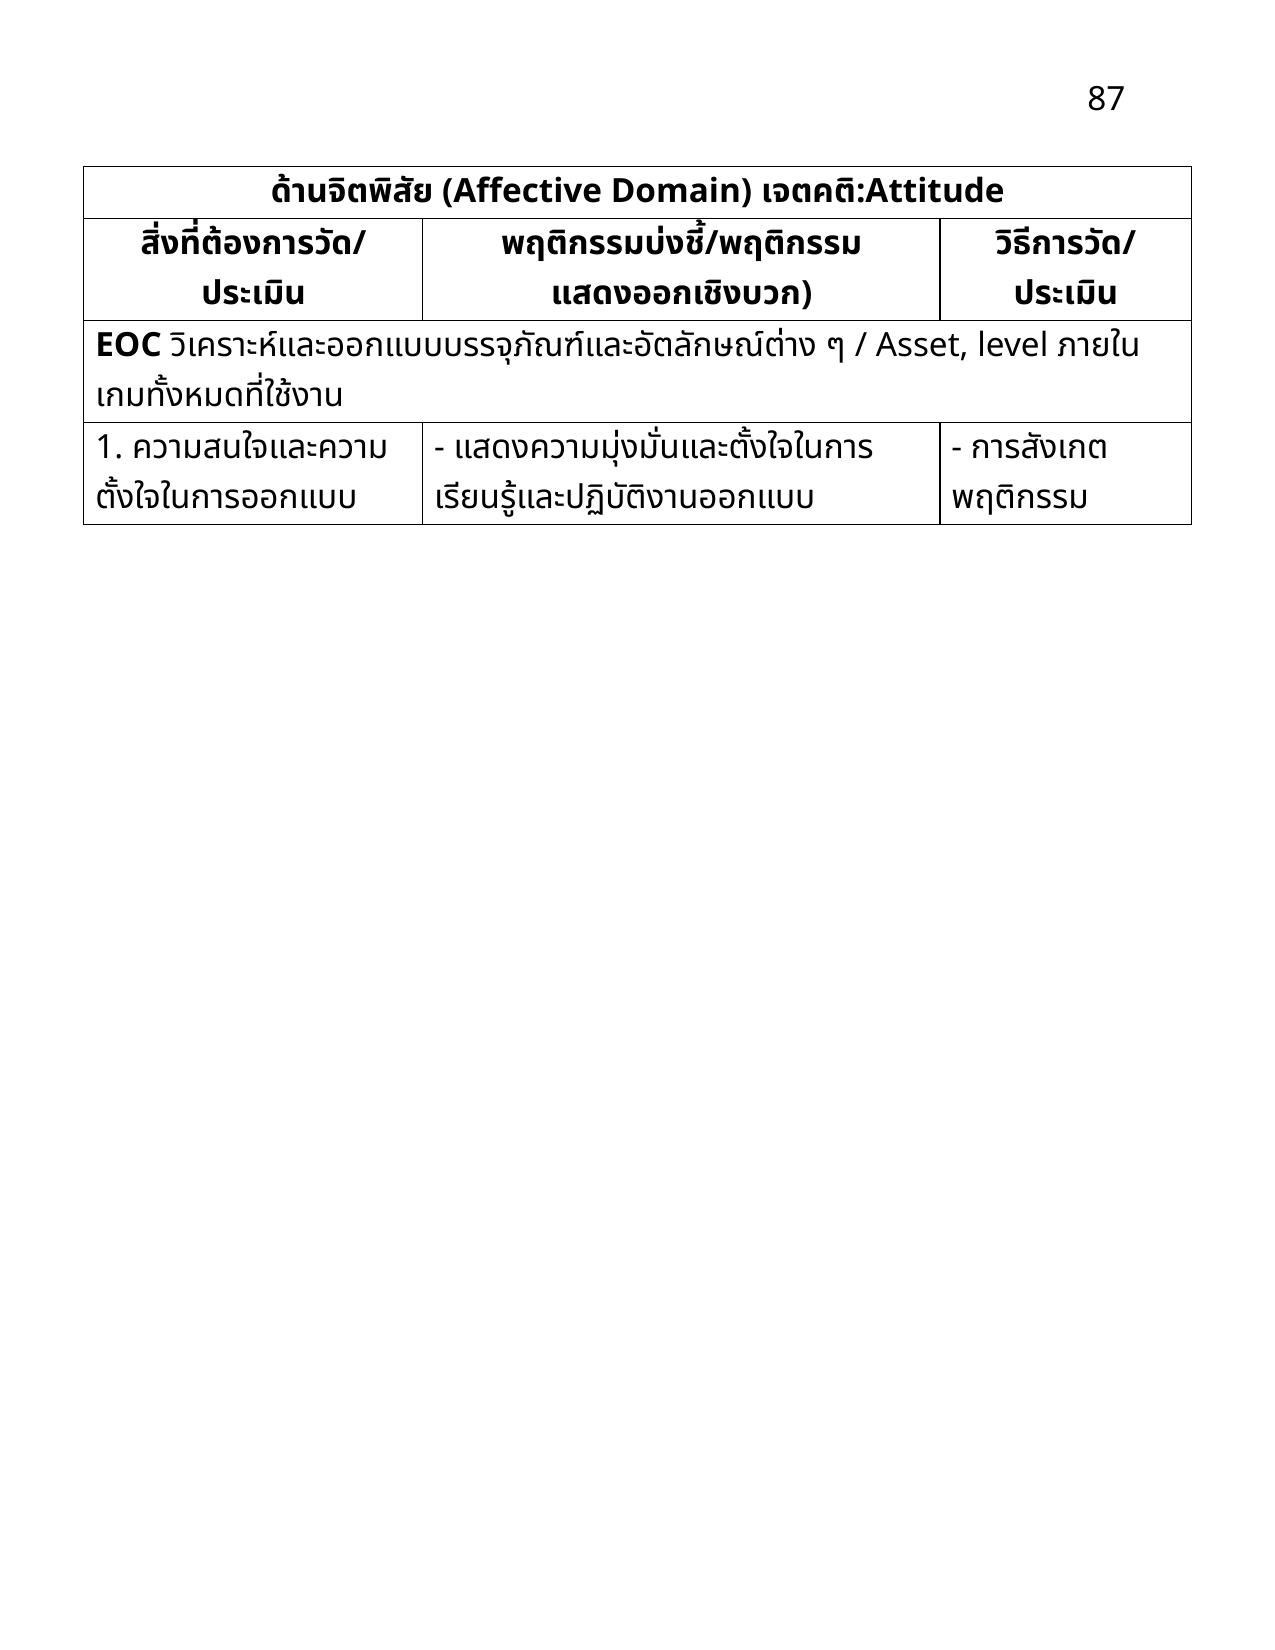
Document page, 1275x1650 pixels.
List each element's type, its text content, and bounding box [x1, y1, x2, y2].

table_cell สิ่งที่ต้องการวัด/ประเมิน [84, 219, 422, 320]
table_cell พฤติกรรมบ่งชี้/พฤติกรรมแสดงออกเชิงบวก) [423, 219, 939, 320]
table_cell - แสดงความมุ่งมั่นและตั้งใจในการเรียนรู้และปฏิบัติงานออกแบบ [423, 423, 939, 524]
table_cell - การสังเกตพฤติกรรม [941, 423, 1191, 524]
table_header ด้านจิตพิสัย (Affective Domain) เจตคติ:Attitude [84, 167, 1191, 217]
table_cell วิธีการวัด/ประเมิน [941, 219, 1191, 320]
table_cell 1. ความสนใจและความตั้งใจในการออกแบบ [84, 423, 422, 524]
table_cell EOC วิเคราะห์และออกแบบบรรจุภัณฑ์และอัตลักษณ์ต่าง ๆ / Asset, level ภายในเกมทั้งหมดที่ใช้งาน [84, 321, 1191, 422]
